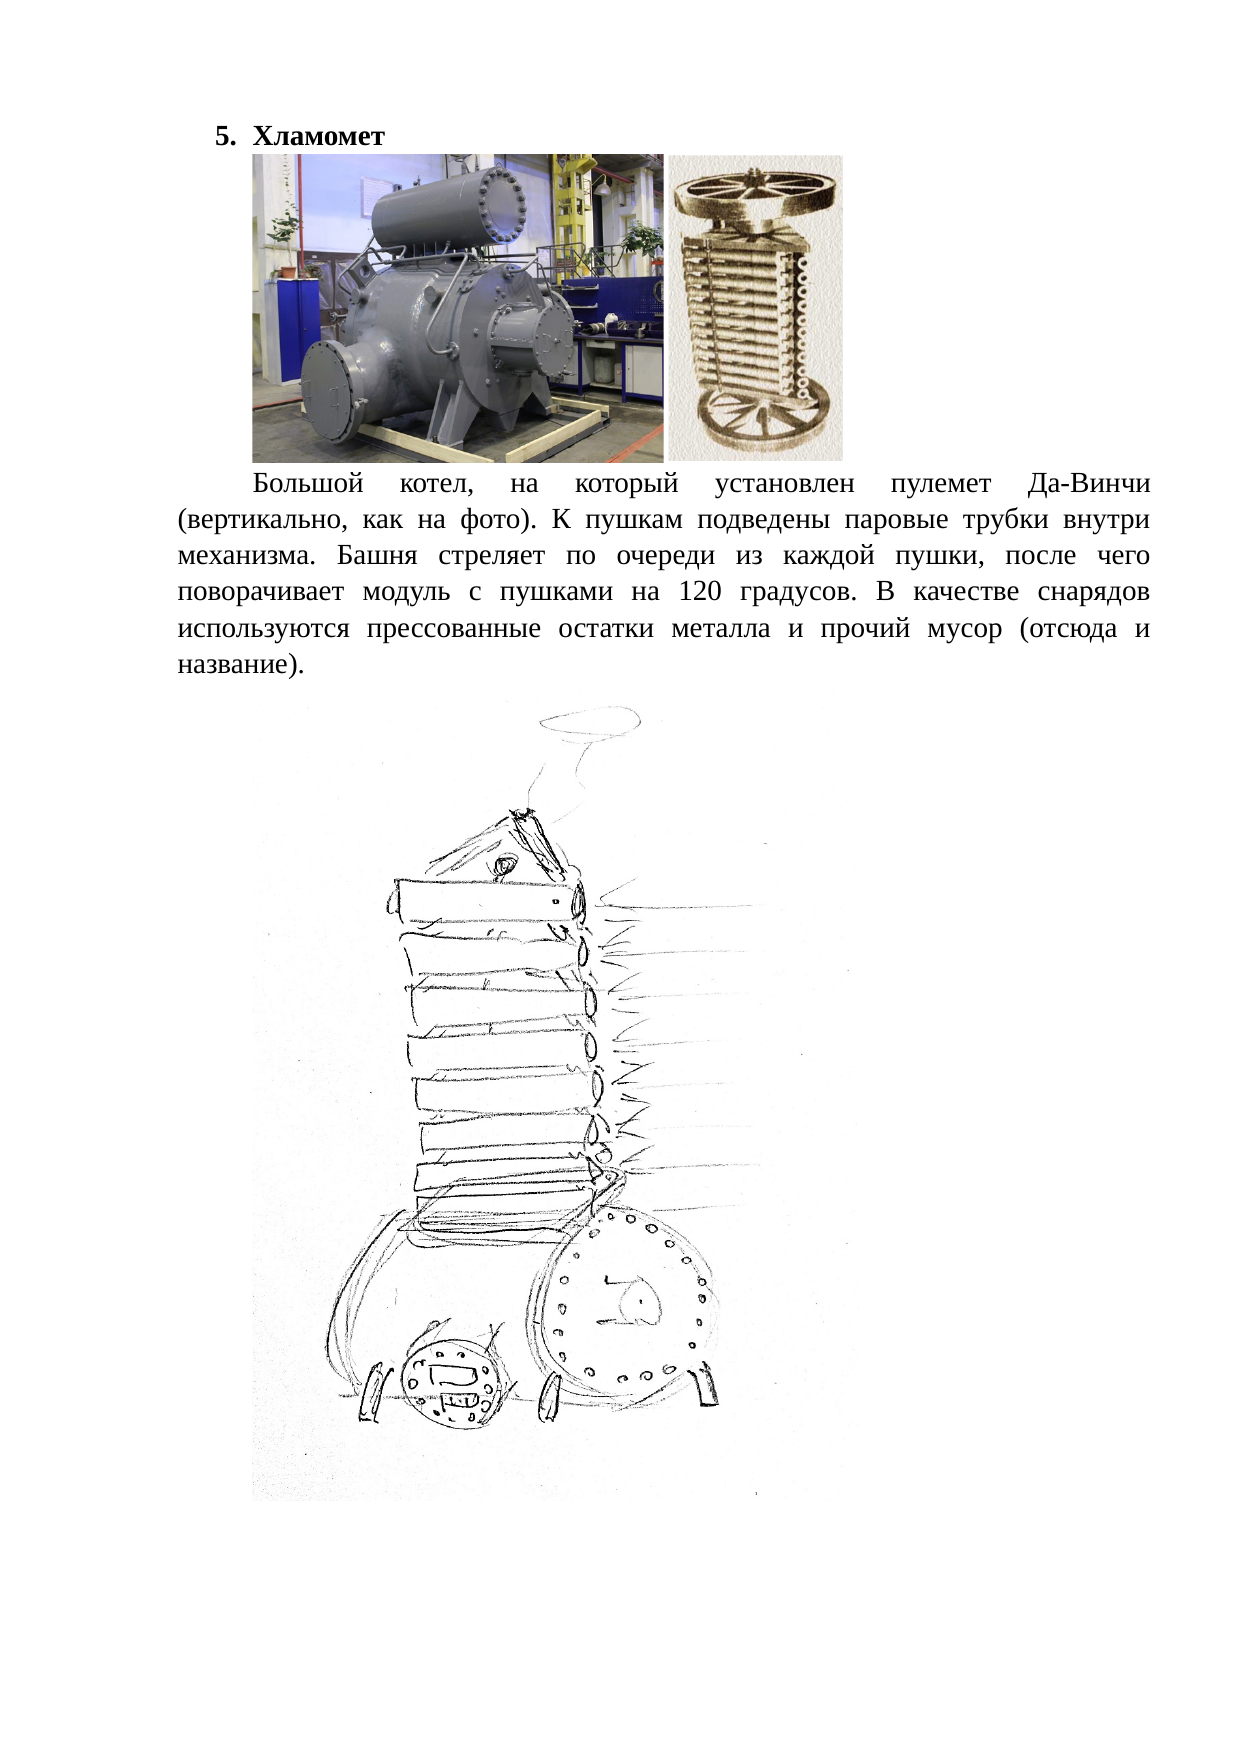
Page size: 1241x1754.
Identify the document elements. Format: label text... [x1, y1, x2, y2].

picture [252, 154, 664, 463]
picture [669, 156, 842, 461]
list Большой котел, на который установлен пулемет Да-Винчи (вертикально, как на фото). К пушкам подведены паровые трубки внутри механизма. Башня стреляет по очереди из каждой пушки, после чего поворачивает модуль с пушками на 120 градусов. В качестве снарядов используются прессованные остатки металла и прочий мусор (отсюда и название). [177, 465, 1152, 679]
picture [252, 682, 860, 1501]
list Хламомет [215, 118, 1152, 152]
